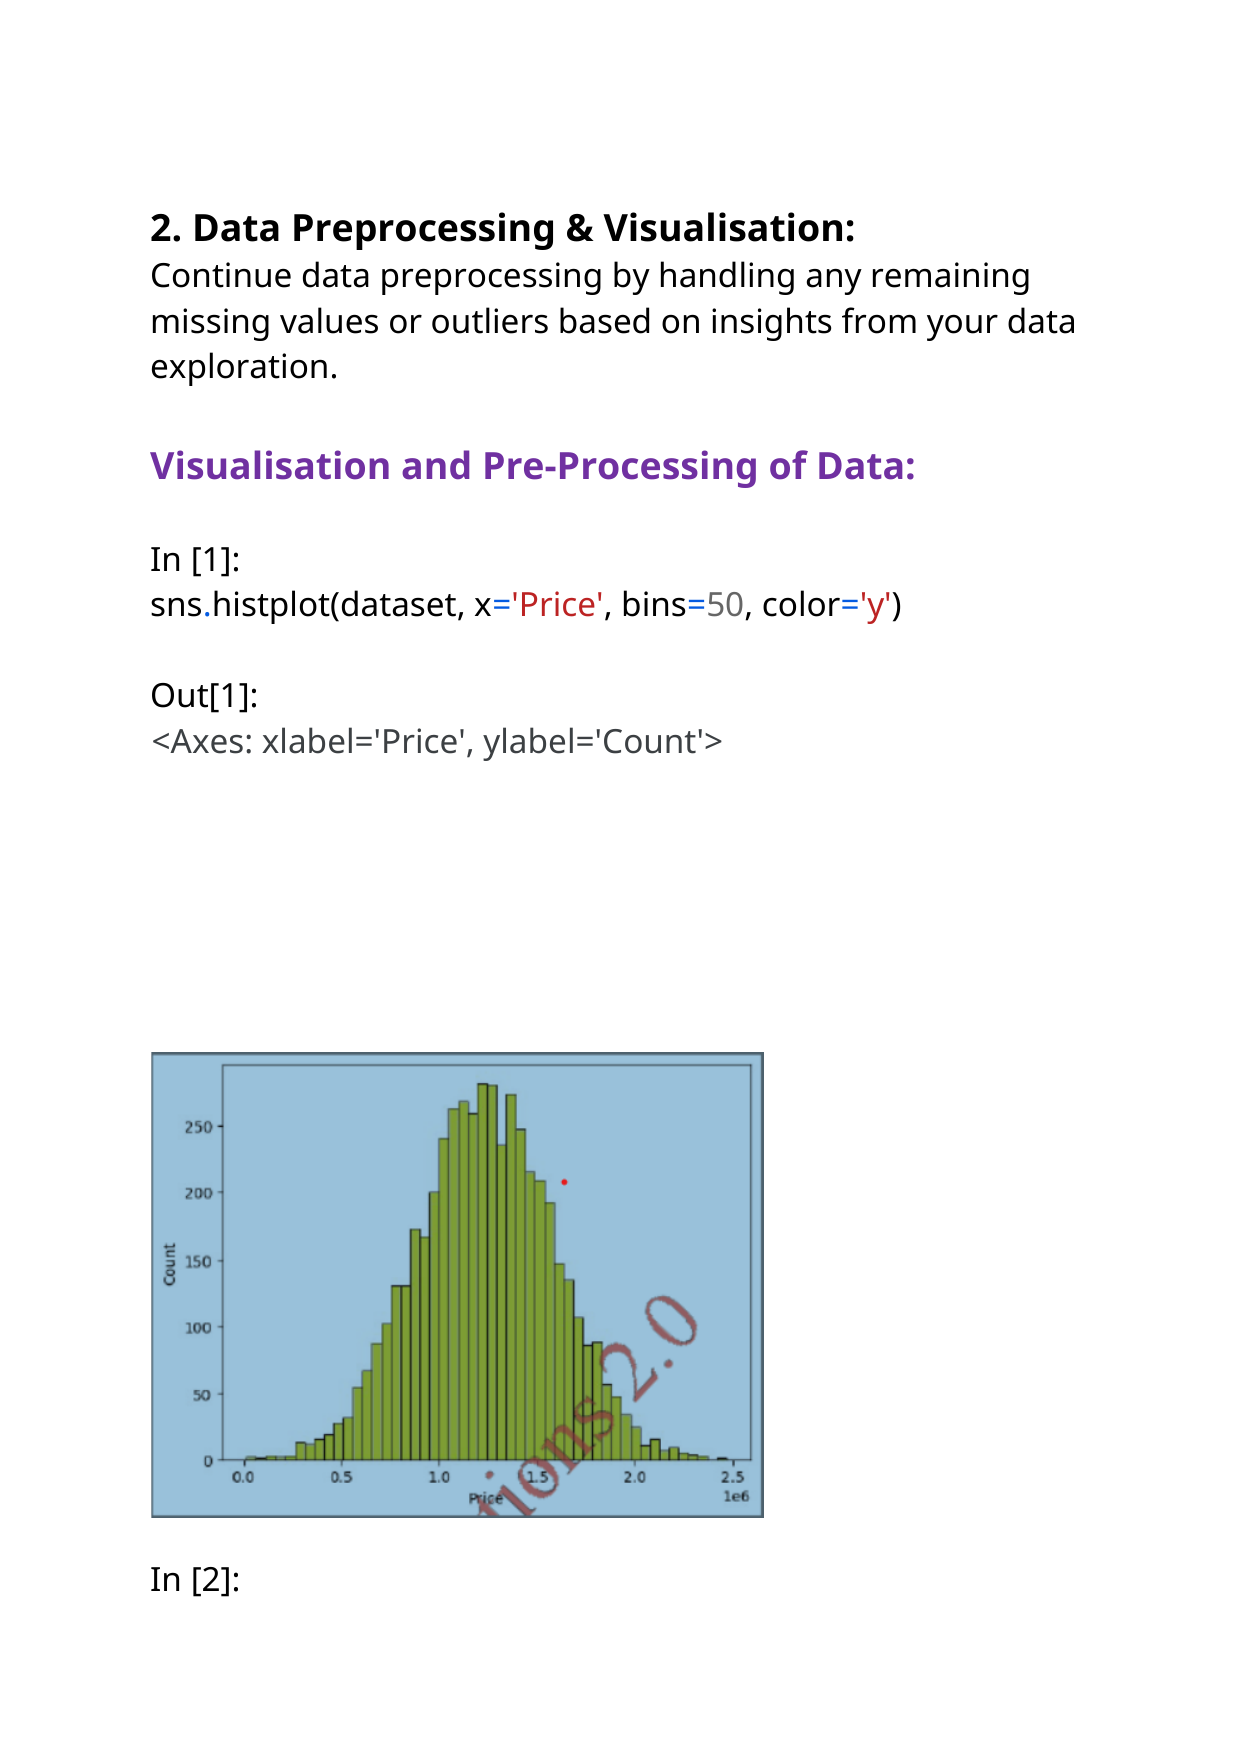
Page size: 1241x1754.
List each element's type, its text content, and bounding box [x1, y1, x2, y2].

text In [1]: [150, 536, 1090, 581]
picture [151, 1052, 764, 1518]
text sns.histplot(dataset, x='Price', bins=50, color='y') [150, 581, 1090, 627]
text In [2]: [150, 1556, 1090, 1601]
text Out[1]: [150, 672, 1090, 717]
text <Axes: xlabel='Price', ylabel='Count'> [151, 717, 1074, 763]
text 2. Data Preprocessing & Visualisation: [150, 201, 1090, 252]
text Visualisation and Pre-Processing of Data: [150, 439, 1090, 490]
text missing values or outliers based on insights from your data exploration. [150, 297, 1090, 388]
text Continue data preprocessing by handling any remaining [150, 252, 1090, 297]
